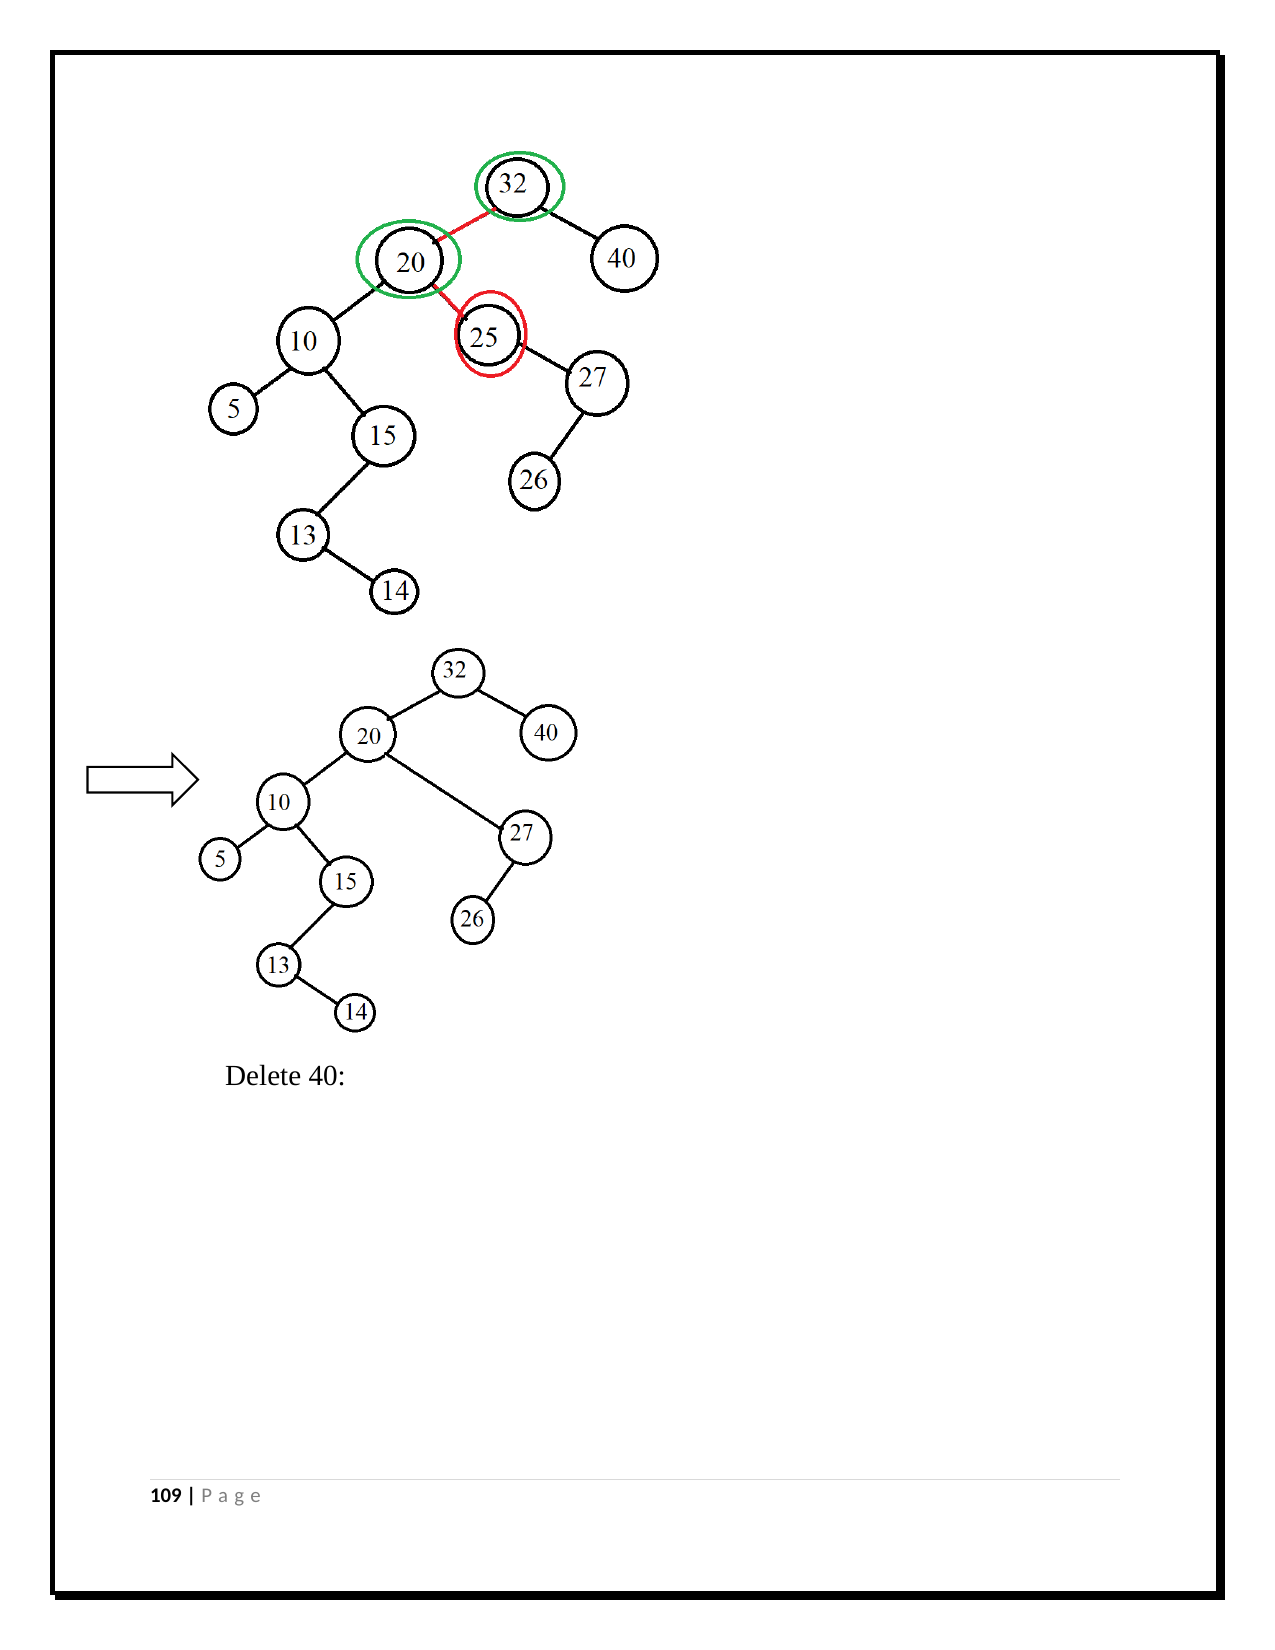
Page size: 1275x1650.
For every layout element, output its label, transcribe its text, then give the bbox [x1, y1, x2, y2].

text Delete 40: [150, 1058, 1120, 1092]
picture [150, 642, 745, 1046]
picture [150, 759, 195, 801]
picture [150, 150, 871, 630]
